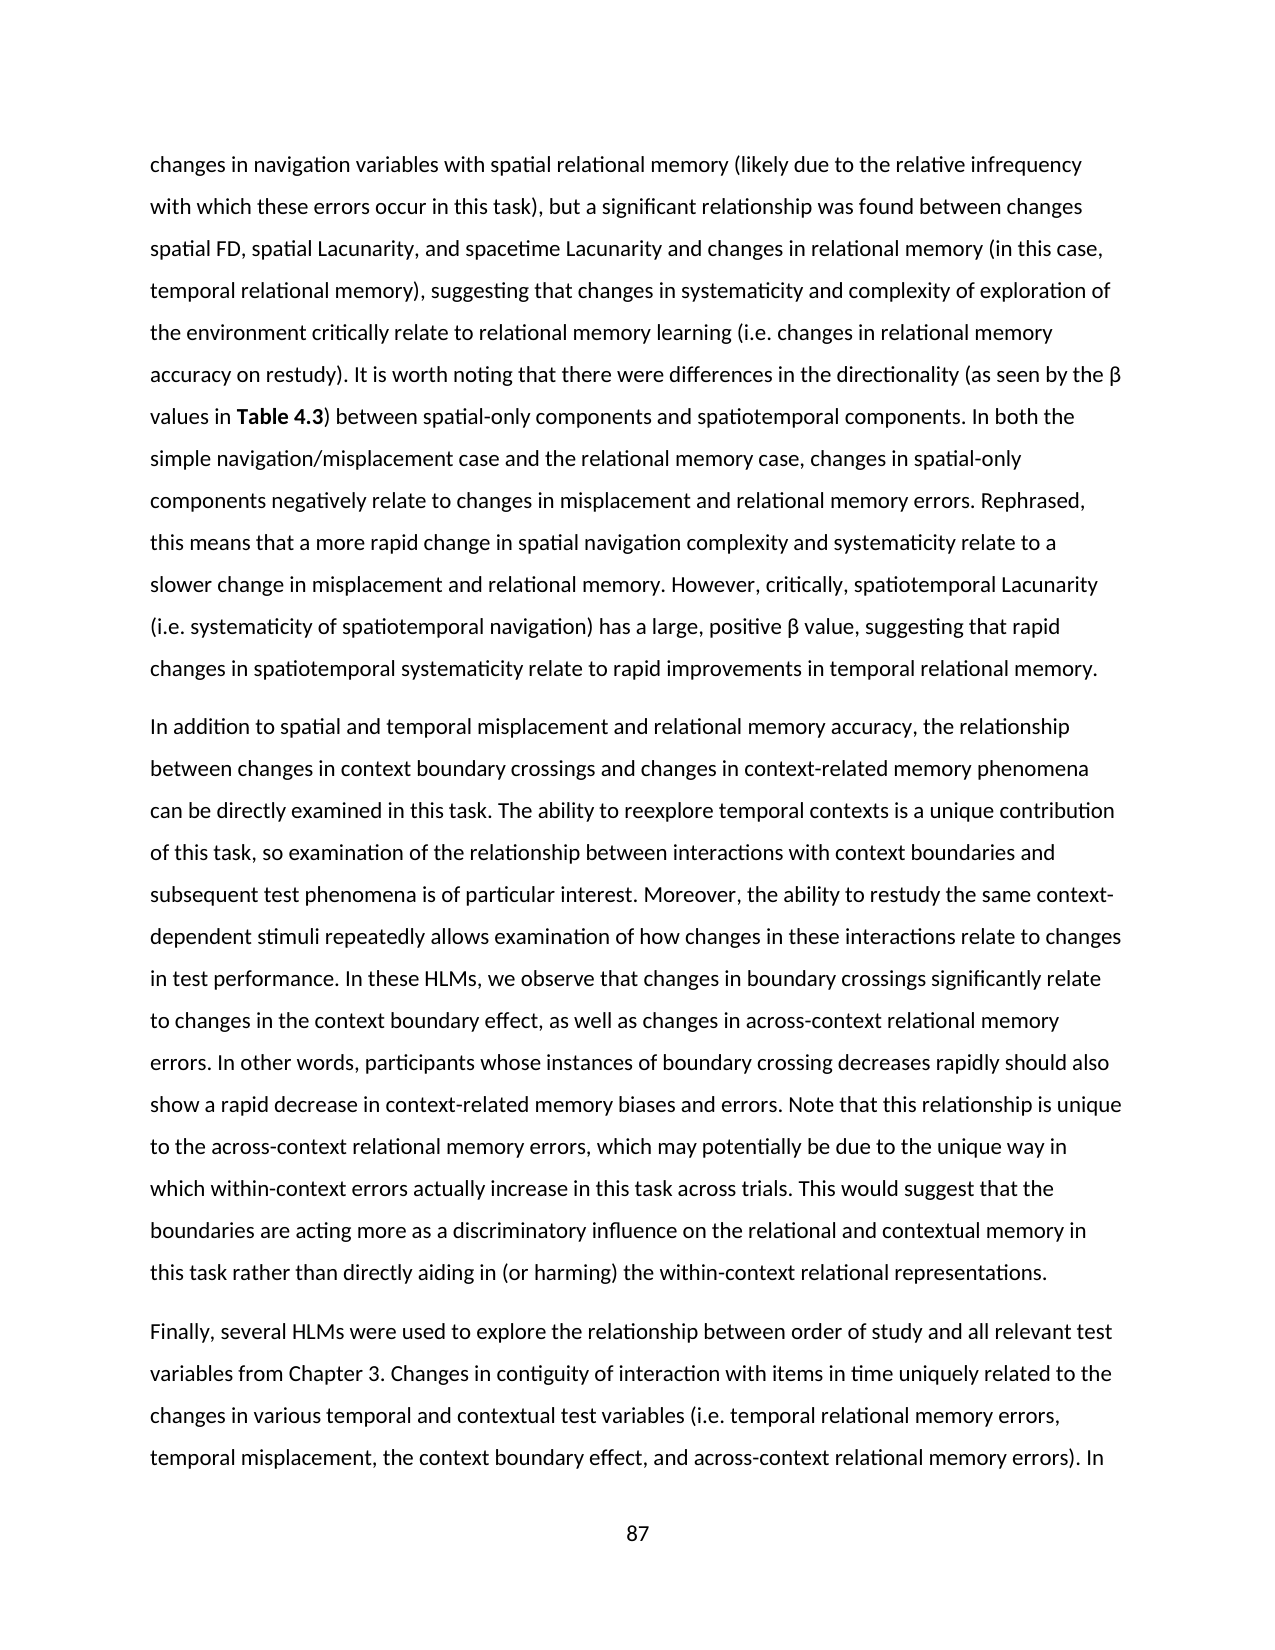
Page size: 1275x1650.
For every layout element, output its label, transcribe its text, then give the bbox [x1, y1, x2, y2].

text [150, 150, 1125, 682]
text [150, 1317, 1125, 1471]
text In addition to spatial and temporal misplacement and relational memory accuracy, the relationship between changes in context boundary crossings and changes in context-related memory phenomena can be directly examined in this task. The ability to reexplore temporal contexts is a unique contribution of this task, so examination of the relationship between interactions with context boundaries and subsequent test phenomena is of particular interest. Moreover, the ability to restudy the same context-dependent stimuli repeatedly allows examination of how changes in these interactions relate to changes in test performance. In these HLMs, we observe that changes in boundary crossings significantly relate to changes in the context boundary effect, as well as changes in across-context relational memory errors. In other words, participants whose instances of boundary crossing decreases rapidly should also show a rapid decrease in context-related memory biases and errors. Note that this relationship is unique to the across-context relational memory errors, which may potentially be due to the unique way in which within-context errors actually increase in this task across trials. This would suggest that the boundaries are acting more as a discriminatory influence on the relational and contextual memory in this task rather than directly aiding in (or harming) the within-context relational representations. [150, 712, 1125, 1286]
